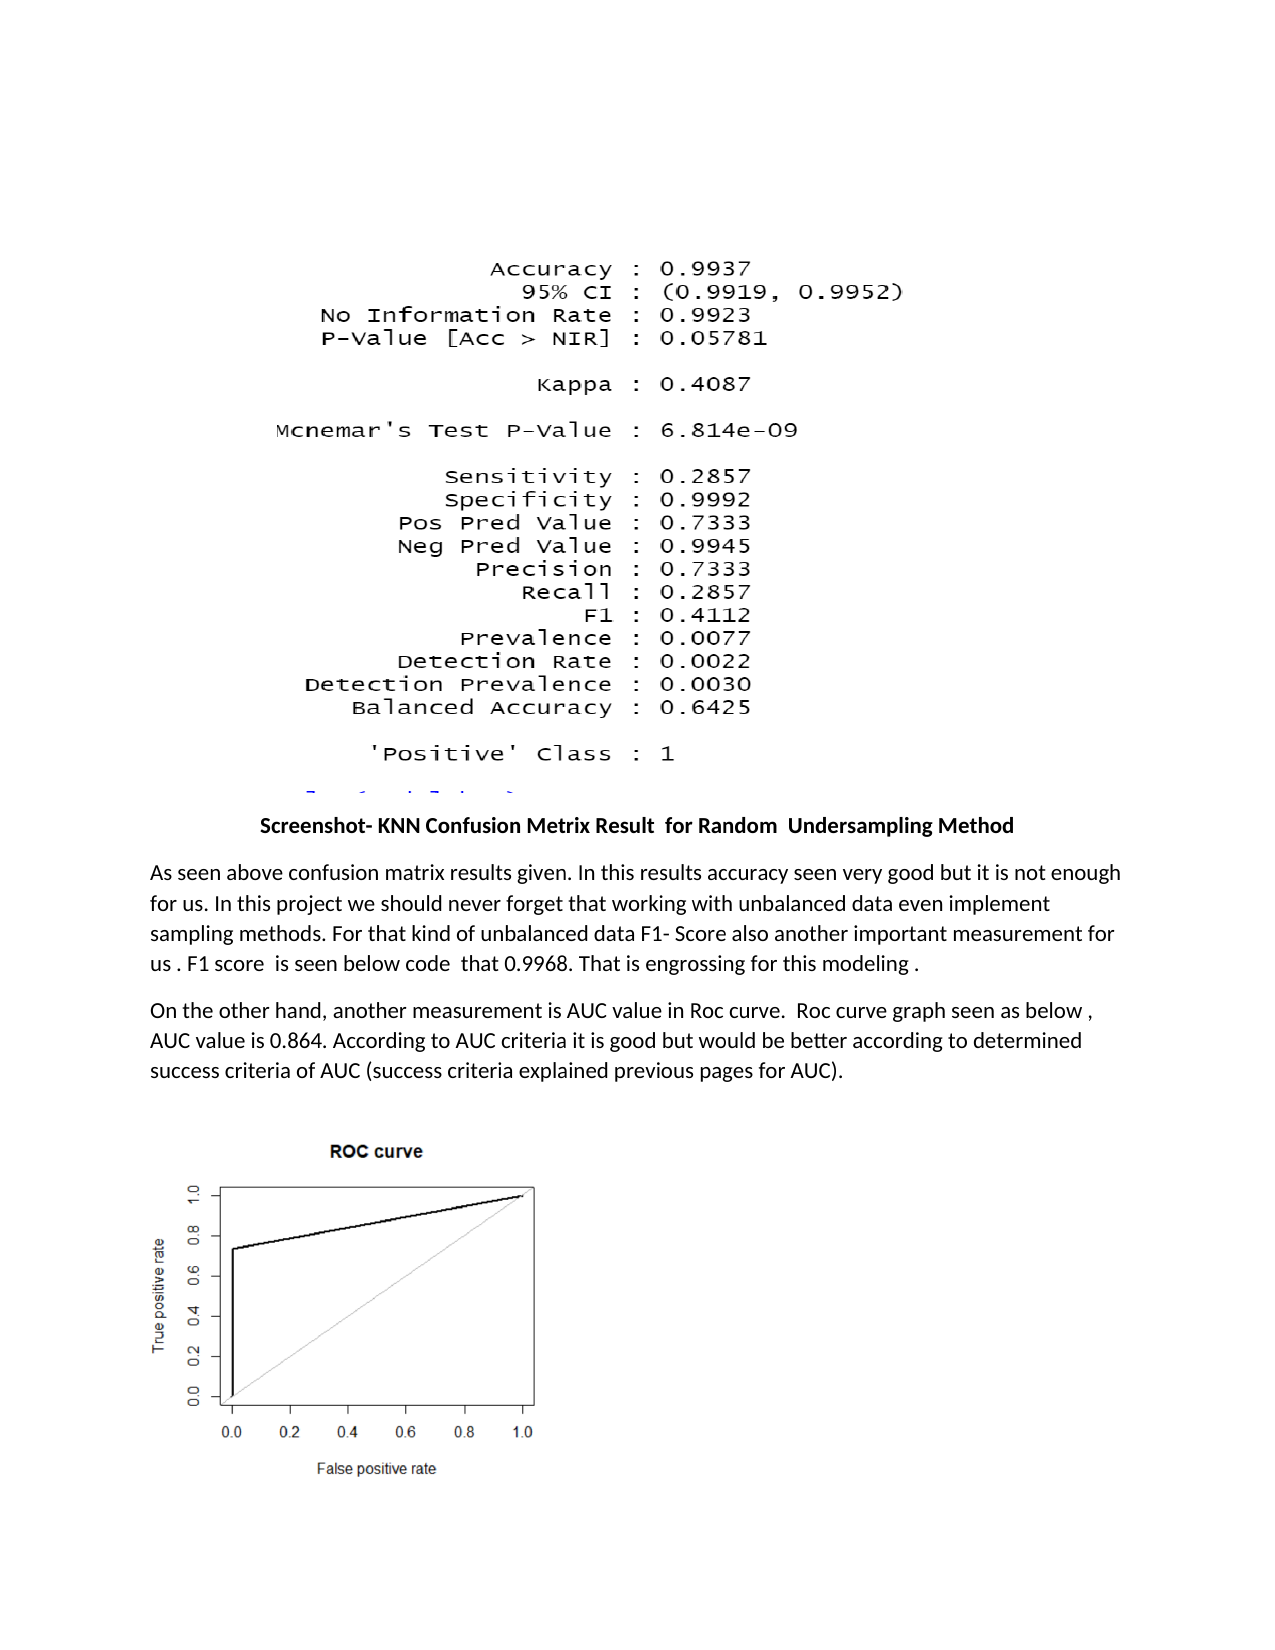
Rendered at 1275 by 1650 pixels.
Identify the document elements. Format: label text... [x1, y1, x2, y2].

picture [277, 243, 998, 793]
text On the other hand, another measurement is AUC value in Roc curve. Roc curve graph seen as below , AUC value is 0.864. According to AUC criteria it is good but would be better according to determined success criteria of AUC (success criteria explained previous pages for AUC). [150, 996, 1125, 1084]
text As seen above confusion matrix results given. In this results accuracy seen very good but it is not enough for us. In this project we should never forget that working with unbalanced data even implement sampling methods. For that kind of unbalanced data F1- Score also another important measurement for us . F1 score is seen below code that 0.9968. That is engrossing for this modeling . [150, 858, 1125, 977]
text Screenshot- KNN Confusion Metrix Result for Random Undersampling Method [150, 812, 1125, 839]
picture [150, 1117, 558, 1492]
